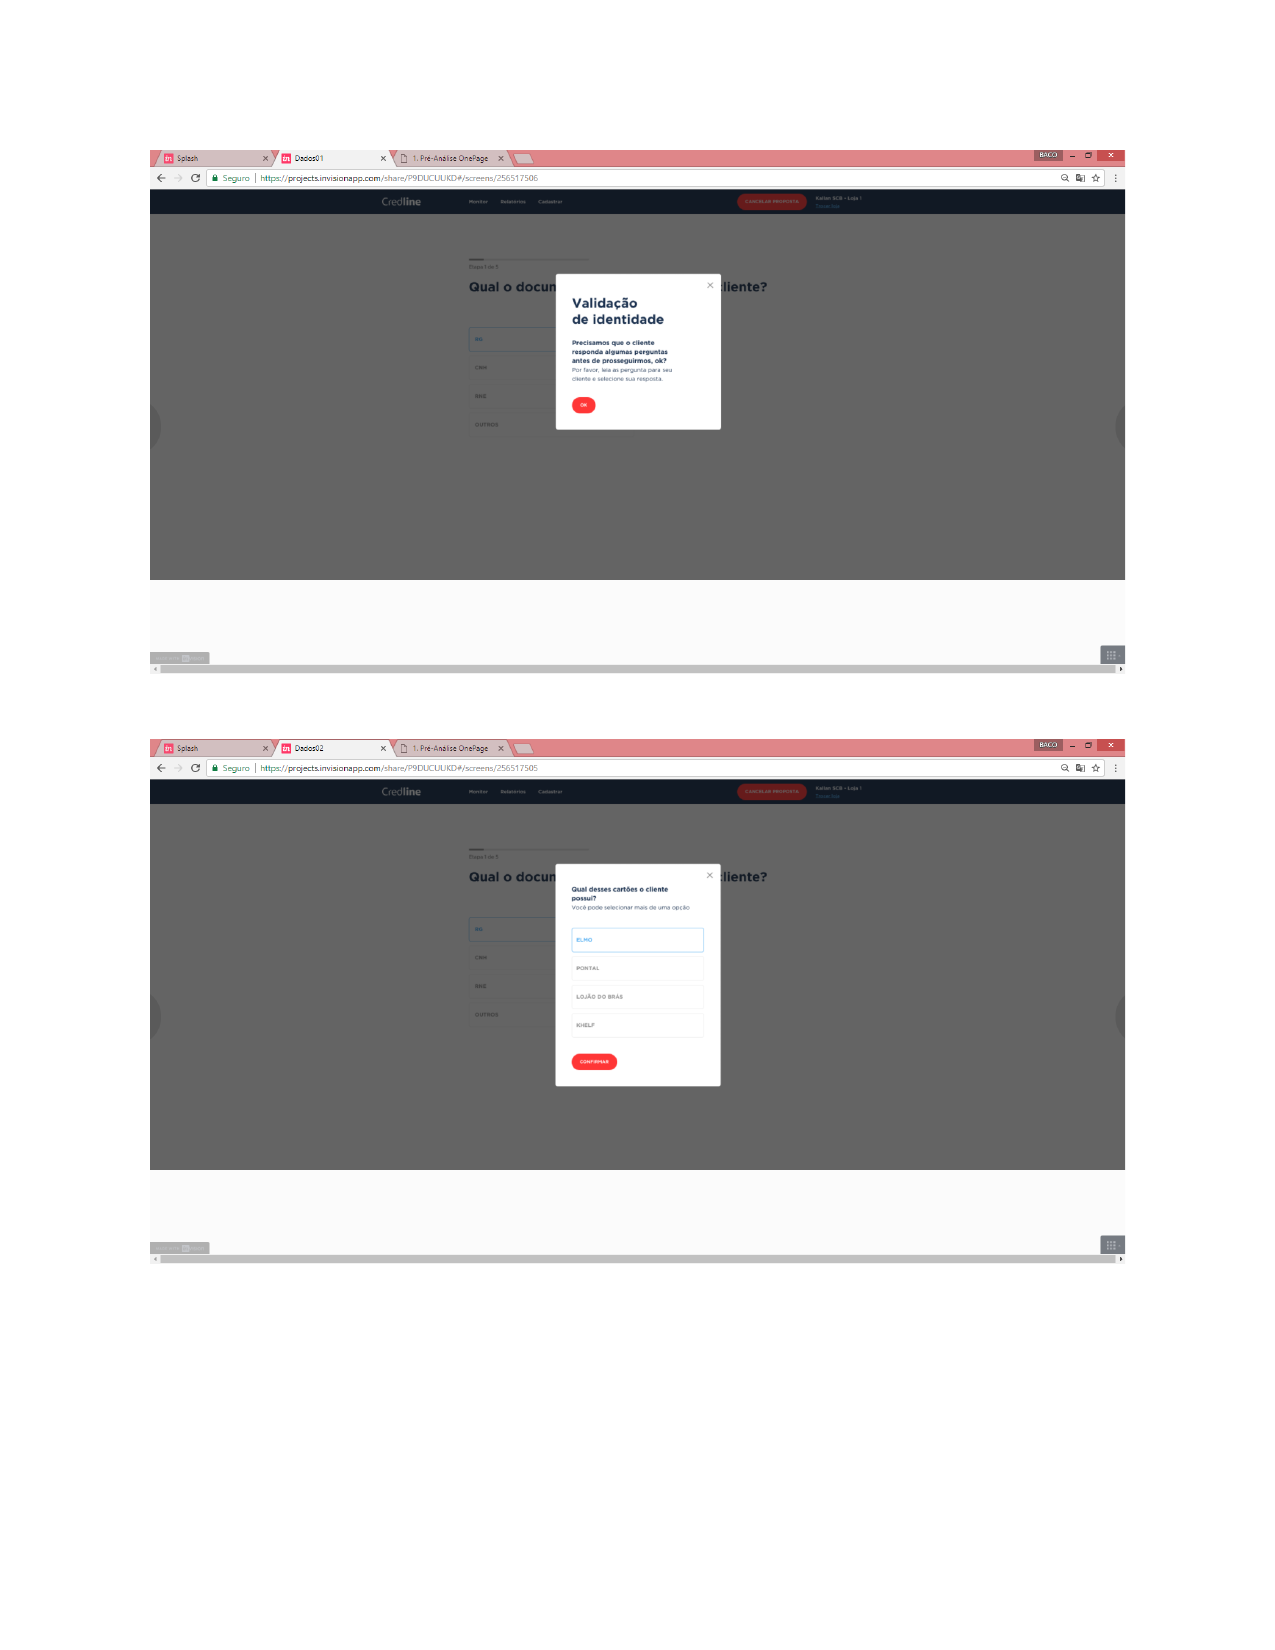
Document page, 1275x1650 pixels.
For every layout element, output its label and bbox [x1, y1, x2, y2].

picture [150, 150, 1125, 674]
picture [150, 739, 1125, 1264]
